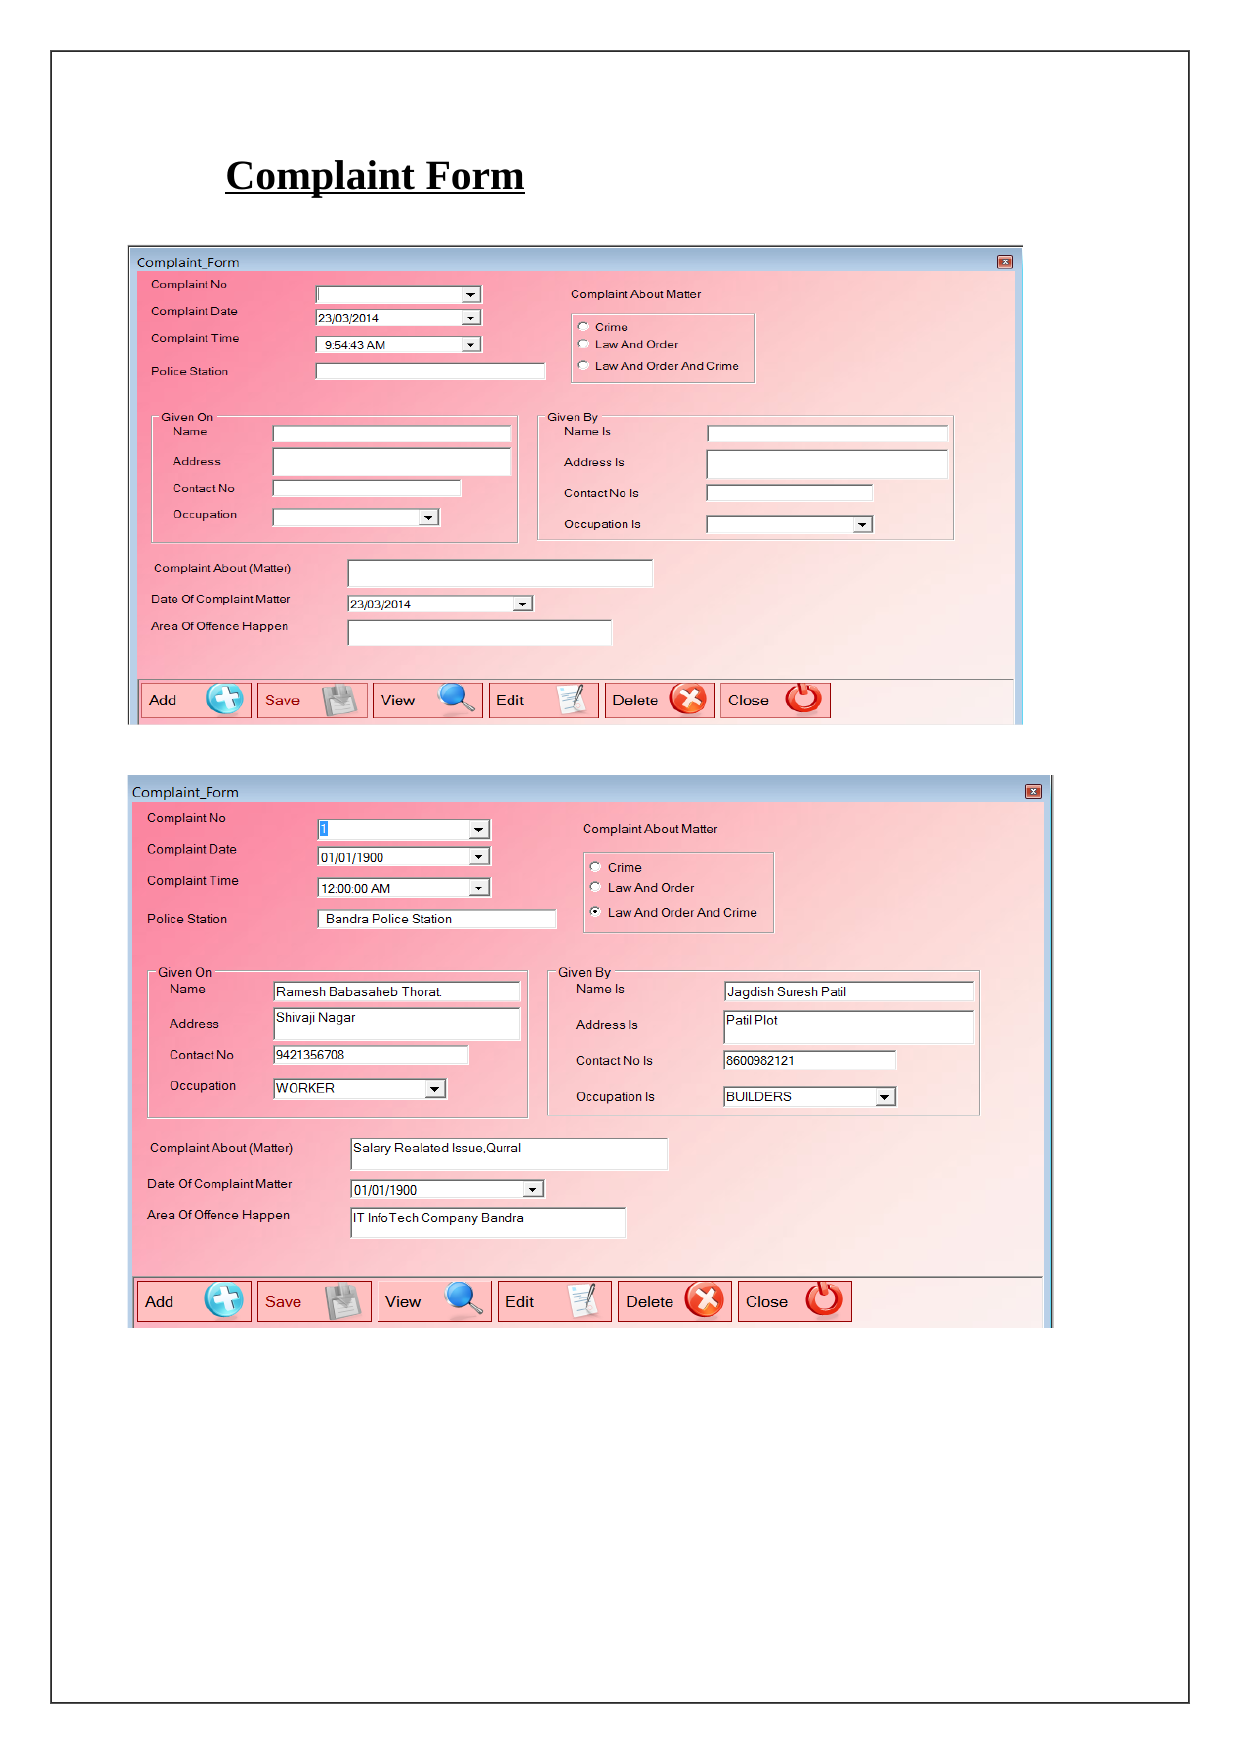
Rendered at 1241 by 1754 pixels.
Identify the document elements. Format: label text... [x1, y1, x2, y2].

picture [127, 244, 1023, 725]
picture [127, 775, 1054, 1328]
text Complaint Form [225, 150, 1120, 198]
